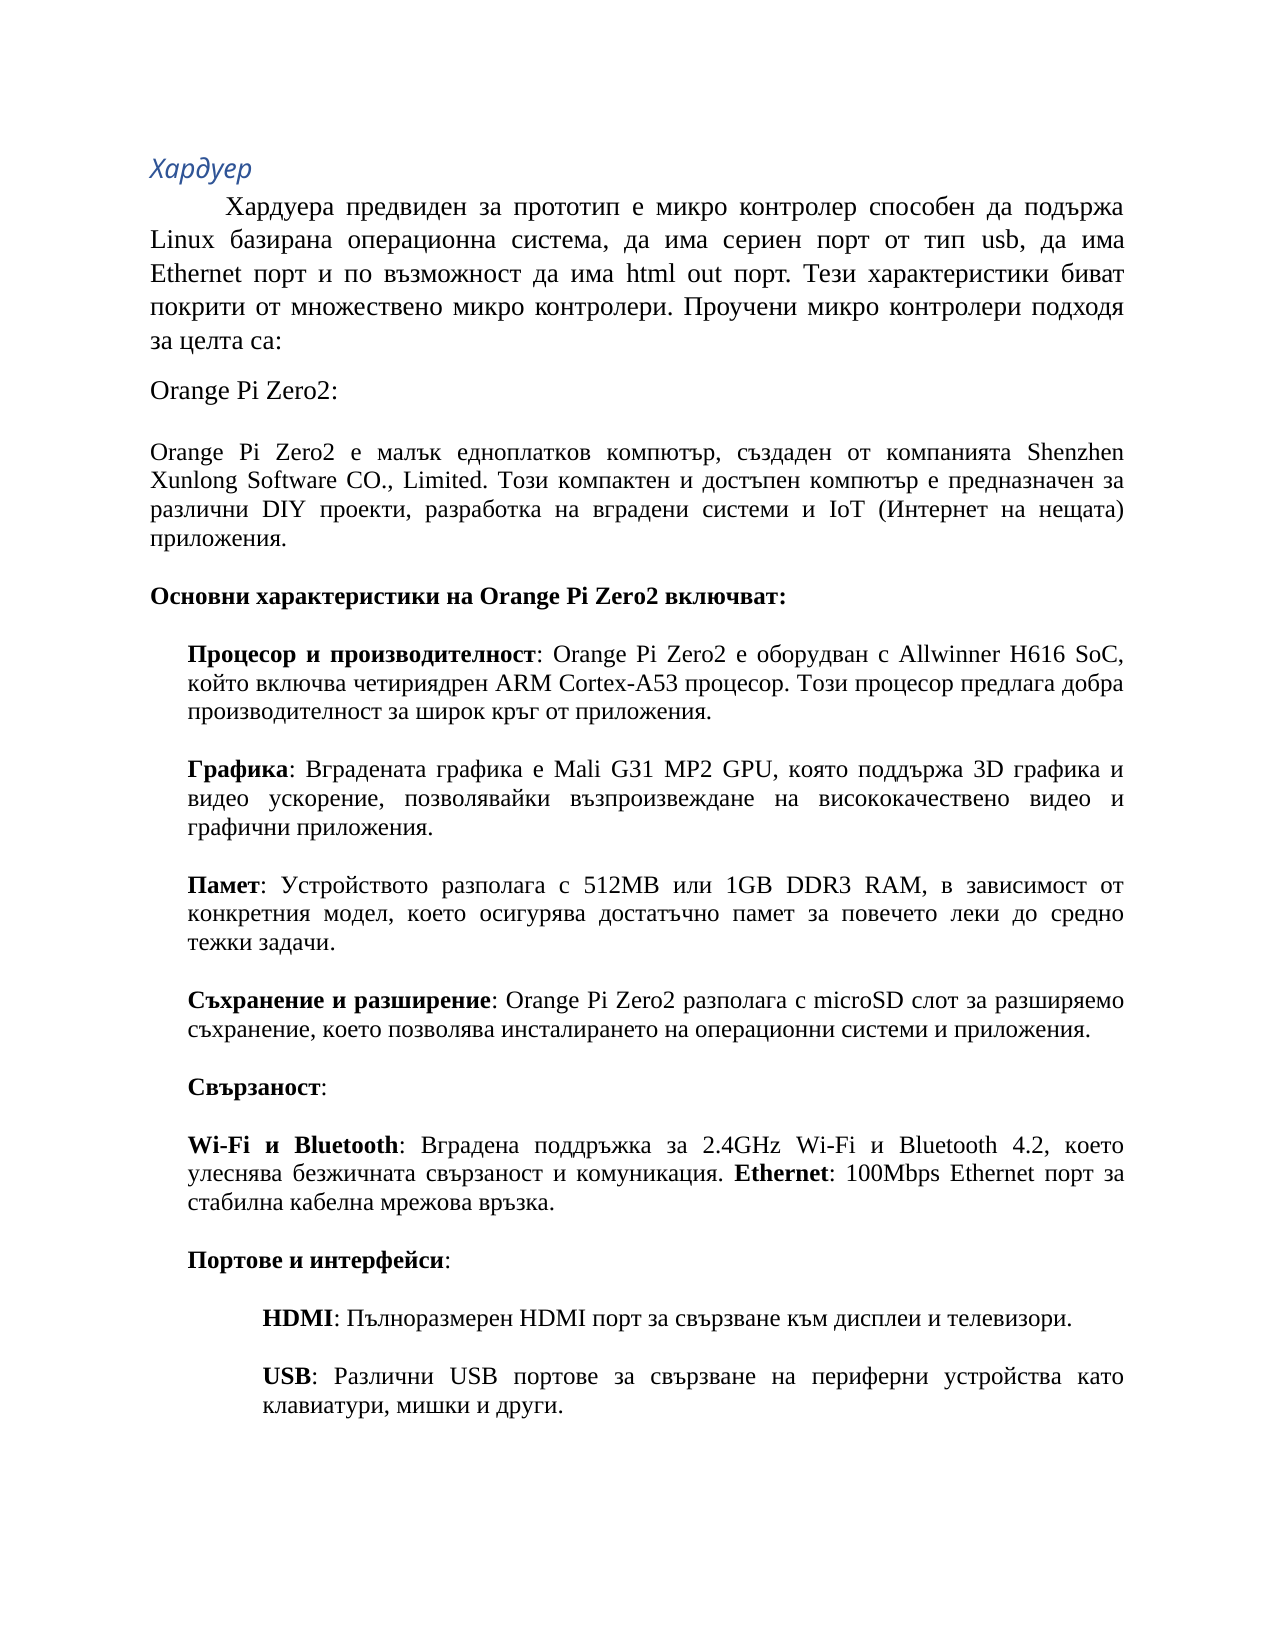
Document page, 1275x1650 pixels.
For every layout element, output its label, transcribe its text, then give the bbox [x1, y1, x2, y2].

text Графика: Вградената графика е Mali G31 MP2 GPU, която поддържа 3D графика и видео ускорение, позволявайки възпроизвеждане на висококачествено видео и графични приложения. [187, 754, 1125, 841]
text Orange Pi Zero2: [150, 374, 1125, 405]
text Процесор и производителност: Orange Pi Zero2 е оборудван с Allwinner H616 SoC, който включва четириядрен ARM Cortex-A53 процесор. Този процесор предлага добра производителност за широк кръг от приложения. [187, 639, 1125, 725]
text Съхранение и разширение: Orange Pi Zero2 разполага с microSD слот за разширяемо съхранение, което позволява инсталирането на операционни системи и приложения. [187, 985, 1125, 1043]
text USB: Различни USB портове за свързване на периферни устройства като клавиатури, мишки и други. [262, 1361, 1125, 1418]
text Основни характеристики на Orange Pi Zero2 включват: [150, 581, 1125, 610]
text Хардуера предвиден за прототип е микро контролер способен да подържа Linux базирана операционна система, да има сериен порт от тип usb, да има Ethernet порт и по възможност да има html out порт. Тези характеристики биват покрити от множествено микро контролери. Проучени микро контролери подходя за целта са: [150, 190, 1125, 355]
text Свързаност: [187, 1072, 1125, 1101]
subtitle Хардуер [150, 150, 1125, 187]
text HDMI: Пълноразмерен HDMI порт за свързване към дисплеи и телевизори. [262, 1303, 1125, 1332]
text Памет: Устройството разполага с 512MB или 1GB DDR3 RAM, в зависимост от конкретния модел, което осигурява достатъчно памет за повечето леки до средно тежки задачи. [187, 870, 1125, 956]
text Orange Pi Zero2 е малък едноплатков компютър, създаден от компанията Shenzhen Xunlong Software CO., Limited. Този компактен и достъпен компютър е предназначен за различни DIY проекти, разработка на вградени системи и IoT (Интернет на нещата) приложения. [150, 437, 1125, 552]
text Портове и интерфейси: [187, 1245, 1125, 1274]
text Wi-Fi и Bluetooth: Вградена поддръжка за 2.4GHz Wi-Fi и Bluetooth 4.2, което улеснява безжичната свързаност и комуникация. Ethernet: 100Mbps Ethernet порт за стабилна кабелна мрежова връзка. [187, 1130, 1125, 1216]
